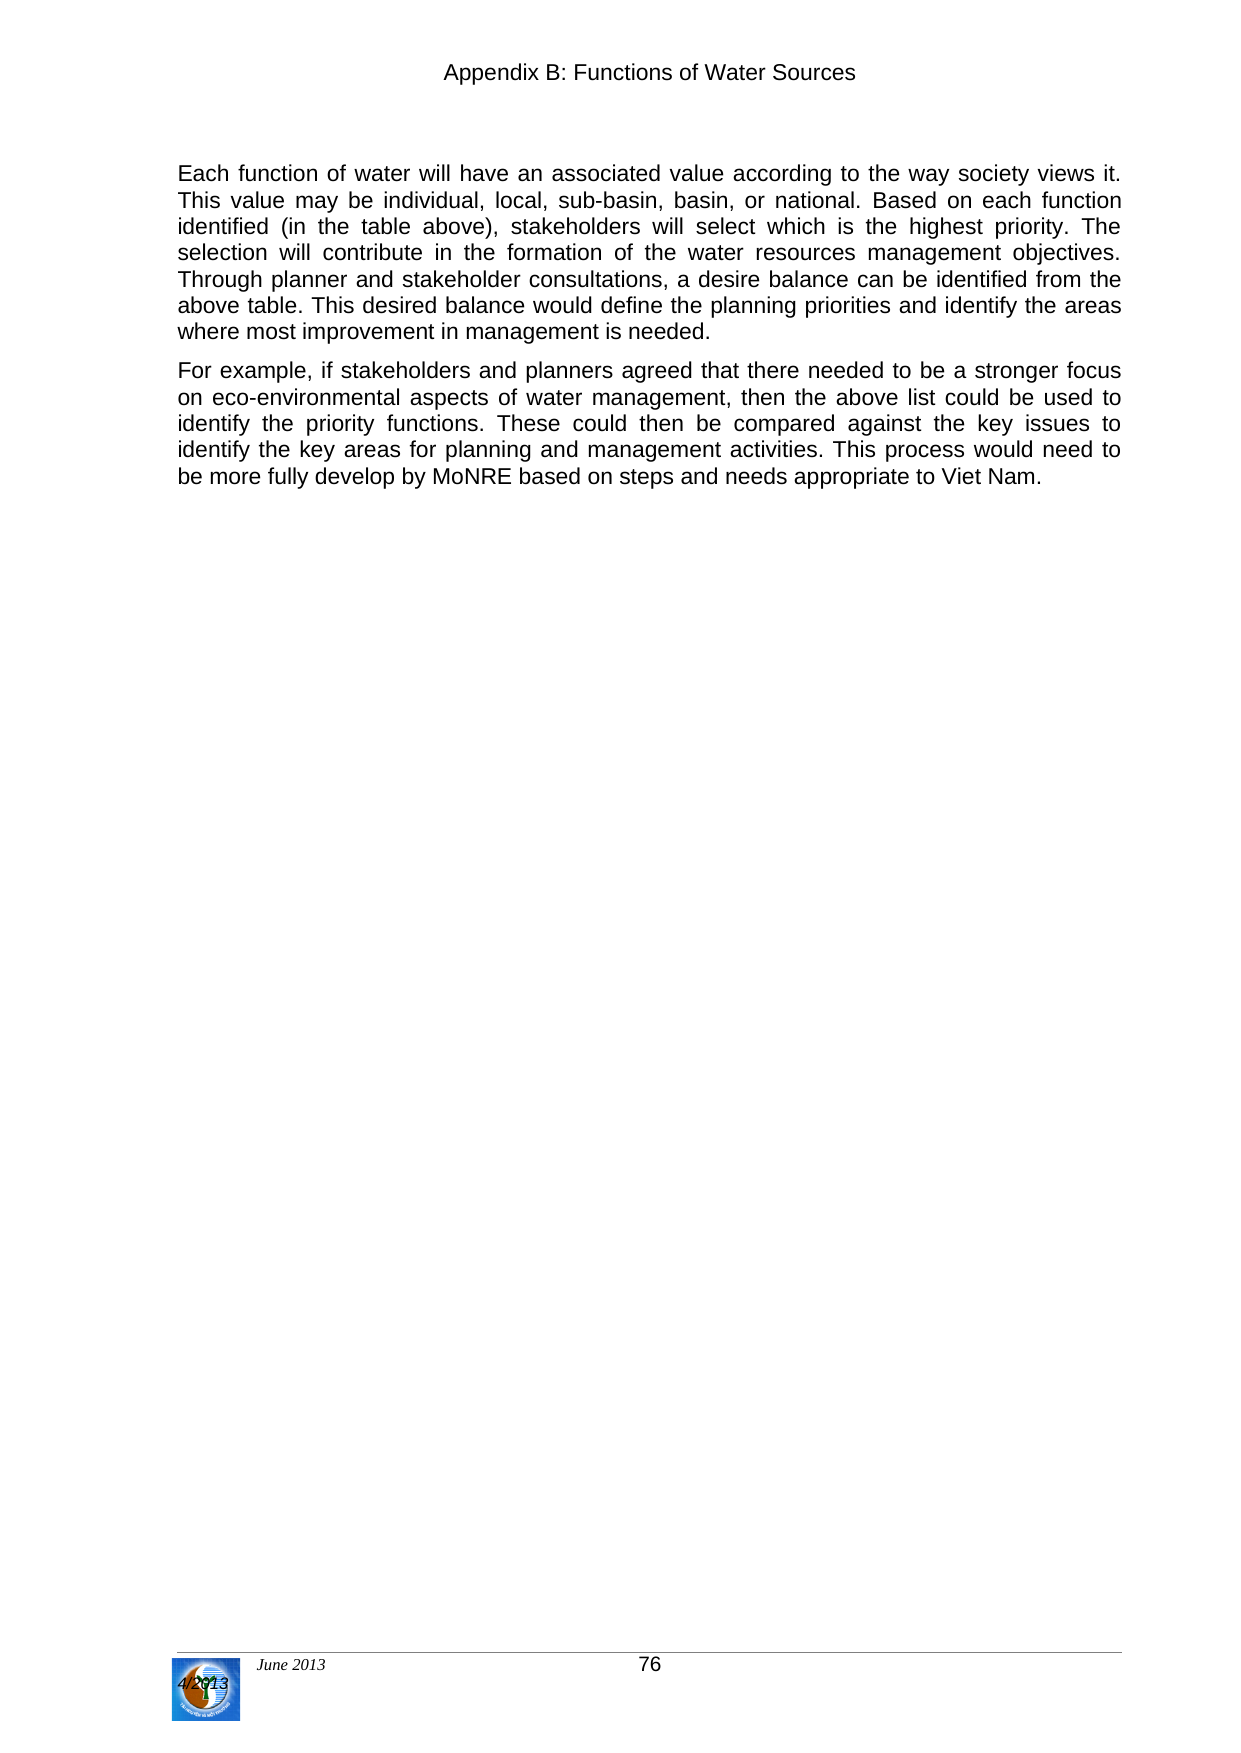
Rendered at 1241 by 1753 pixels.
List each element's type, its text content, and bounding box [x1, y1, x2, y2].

text For example, if stakeholders and planners agreed that there needed to be a stronger focus on eco-environmental aspects of water management, then the above list could be used to identify the priority functions. These could then be compared against the key issues to identify the key areas for planning and management activities. This process would need to be more fully develop by MoNRE based on steps and needs appropriate to Viet Nam. [177, 357, 1122, 489]
picture [171, 1658, 241, 1721]
text Each function of water will have an associated value according to the way society views it. This value may be individual, local, sub-basin, basin, or national. Based on each function identified (in the table above), stakeholders will select which is the highest priority. The selection will contribute in the formation of the water resources management objectives. Through planner and stakeholder consultations, a desire balance can be identified from the above table. This desired balance would define the planning priorities and identify the areas where most improvement in management is needed. [177, 160, 1122, 345]
